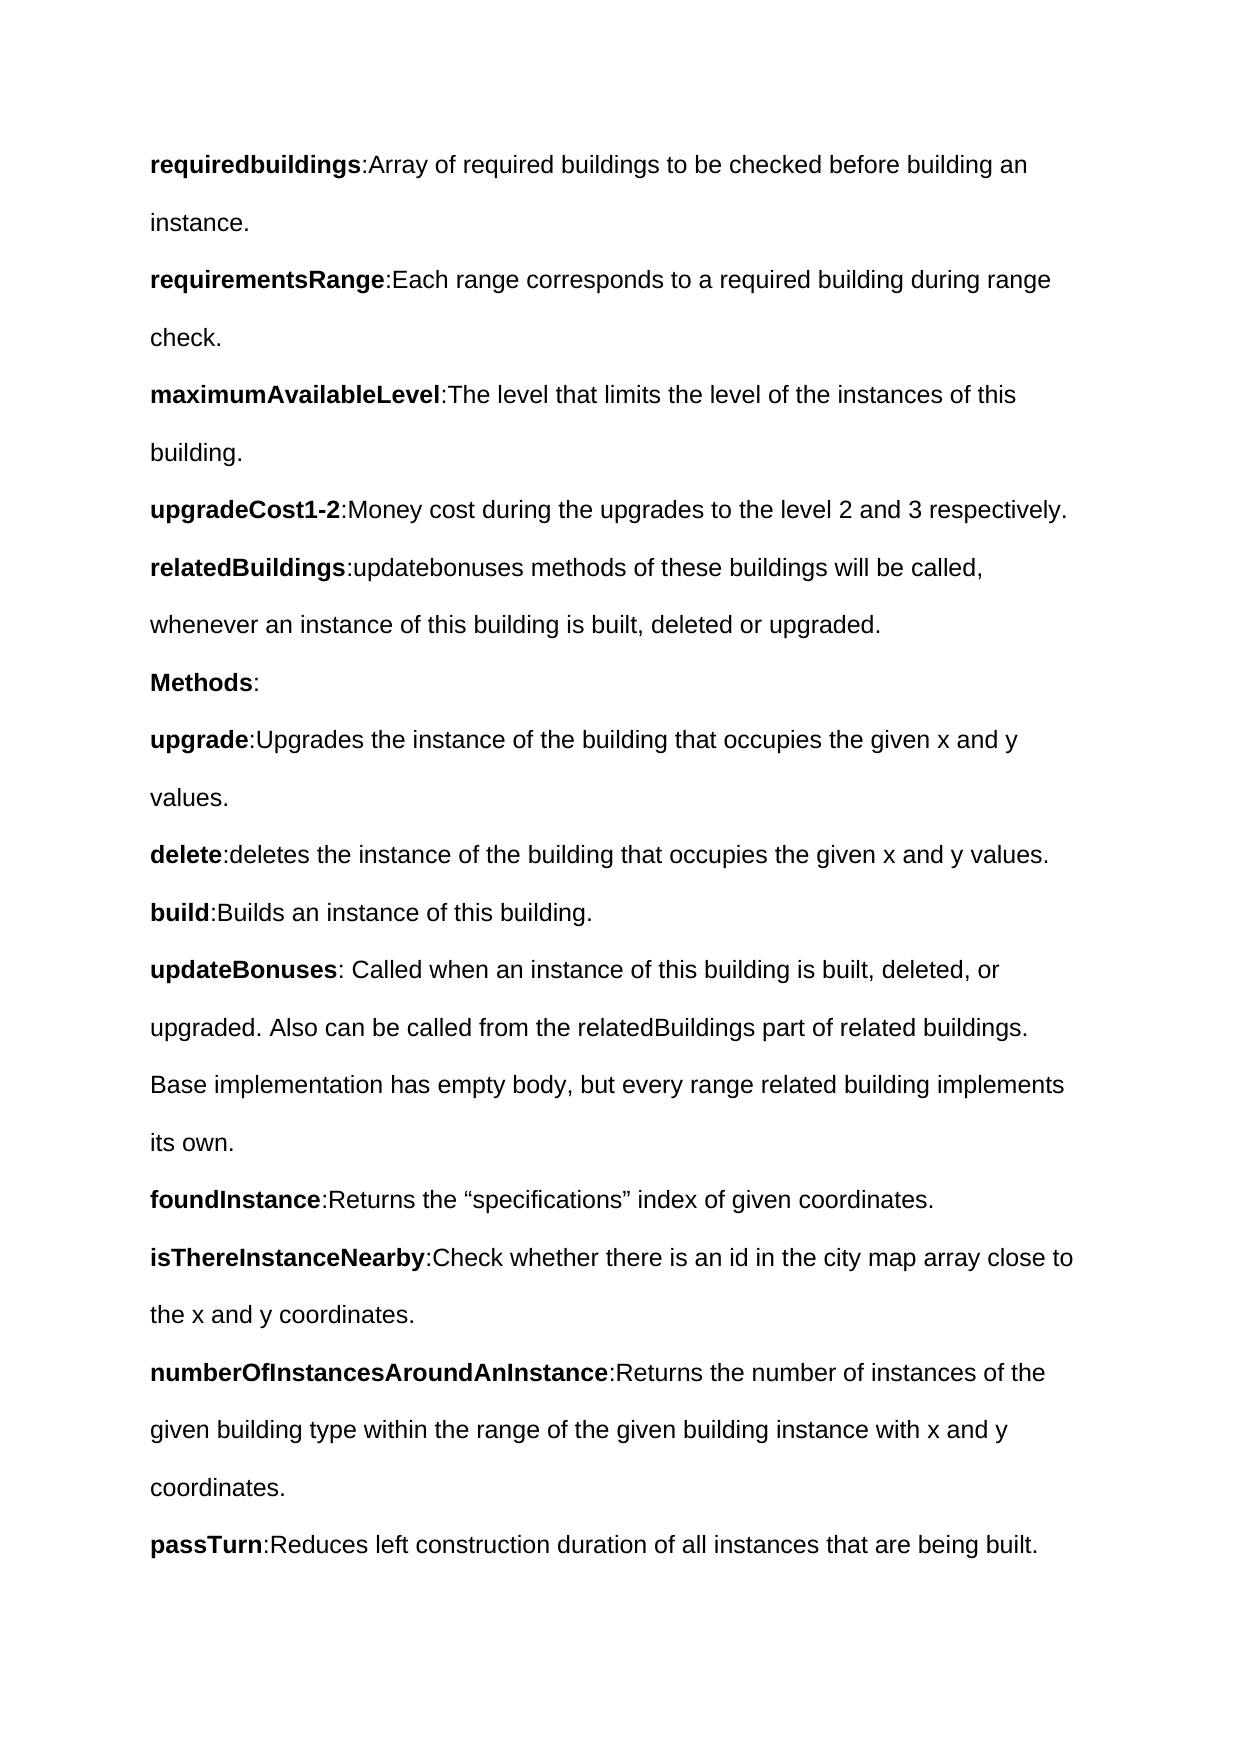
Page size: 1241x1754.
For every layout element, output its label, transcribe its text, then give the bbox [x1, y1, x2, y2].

text delete:deletes the instance of the building that occupies the given x and y values. [150, 840, 1090, 869]
text upgradeCost1-2:Money cost during the upgrades to the level 2 and 3 respectively. [150, 495, 1090, 524]
text build:Builds an instance of this building. [150, 897, 1090, 926]
text relatedBuildings:updatebonuses methods of these buildings will be called, whenever an instance of this building is built, deleted or upgraded. [150, 552, 1090, 639]
text upgrade:Upgrades the instance of the building that occupies the given x and y values. [150, 725, 1090, 811]
text maximumAvailableLevel:The level that limits the level of the instances of this building. [150, 380, 1090, 466]
text requiredbuildings:Array of required buildings to be checked before building an instance. [150, 150, 1090, 236]
text requirementsRange:Each range corresponds to a required building during range check. [150, 265, 1090, 351]
text numberOfInstancesAroundAnInstance:Returns the number of instances of the given building type within the range of the given building instance with x and y coordinates. [150, 1357, 1090, 1501]
text Methods: [150, 667, 1090, 696]
text foundInstance:Returns the “specifications” index of given coordinates. [150, 1185, 1090, 1214]
text updateBonuses: Called when an instance of this building is built, deleted, or upgraded. Also can be called from the relatedBuildings part of related buildings. Base implementation has empty body, but every range related building implements its own. [150, 955, 1090, 1156]
text passTurn:Reduces left construction duration of all instances that are being built. [150, 1530, 1090, 1559]
text isThereInstanceNearby:Check whether there is an id in the city map array close to the x and y coordinates. [150, 1242, 1090, 1329]
